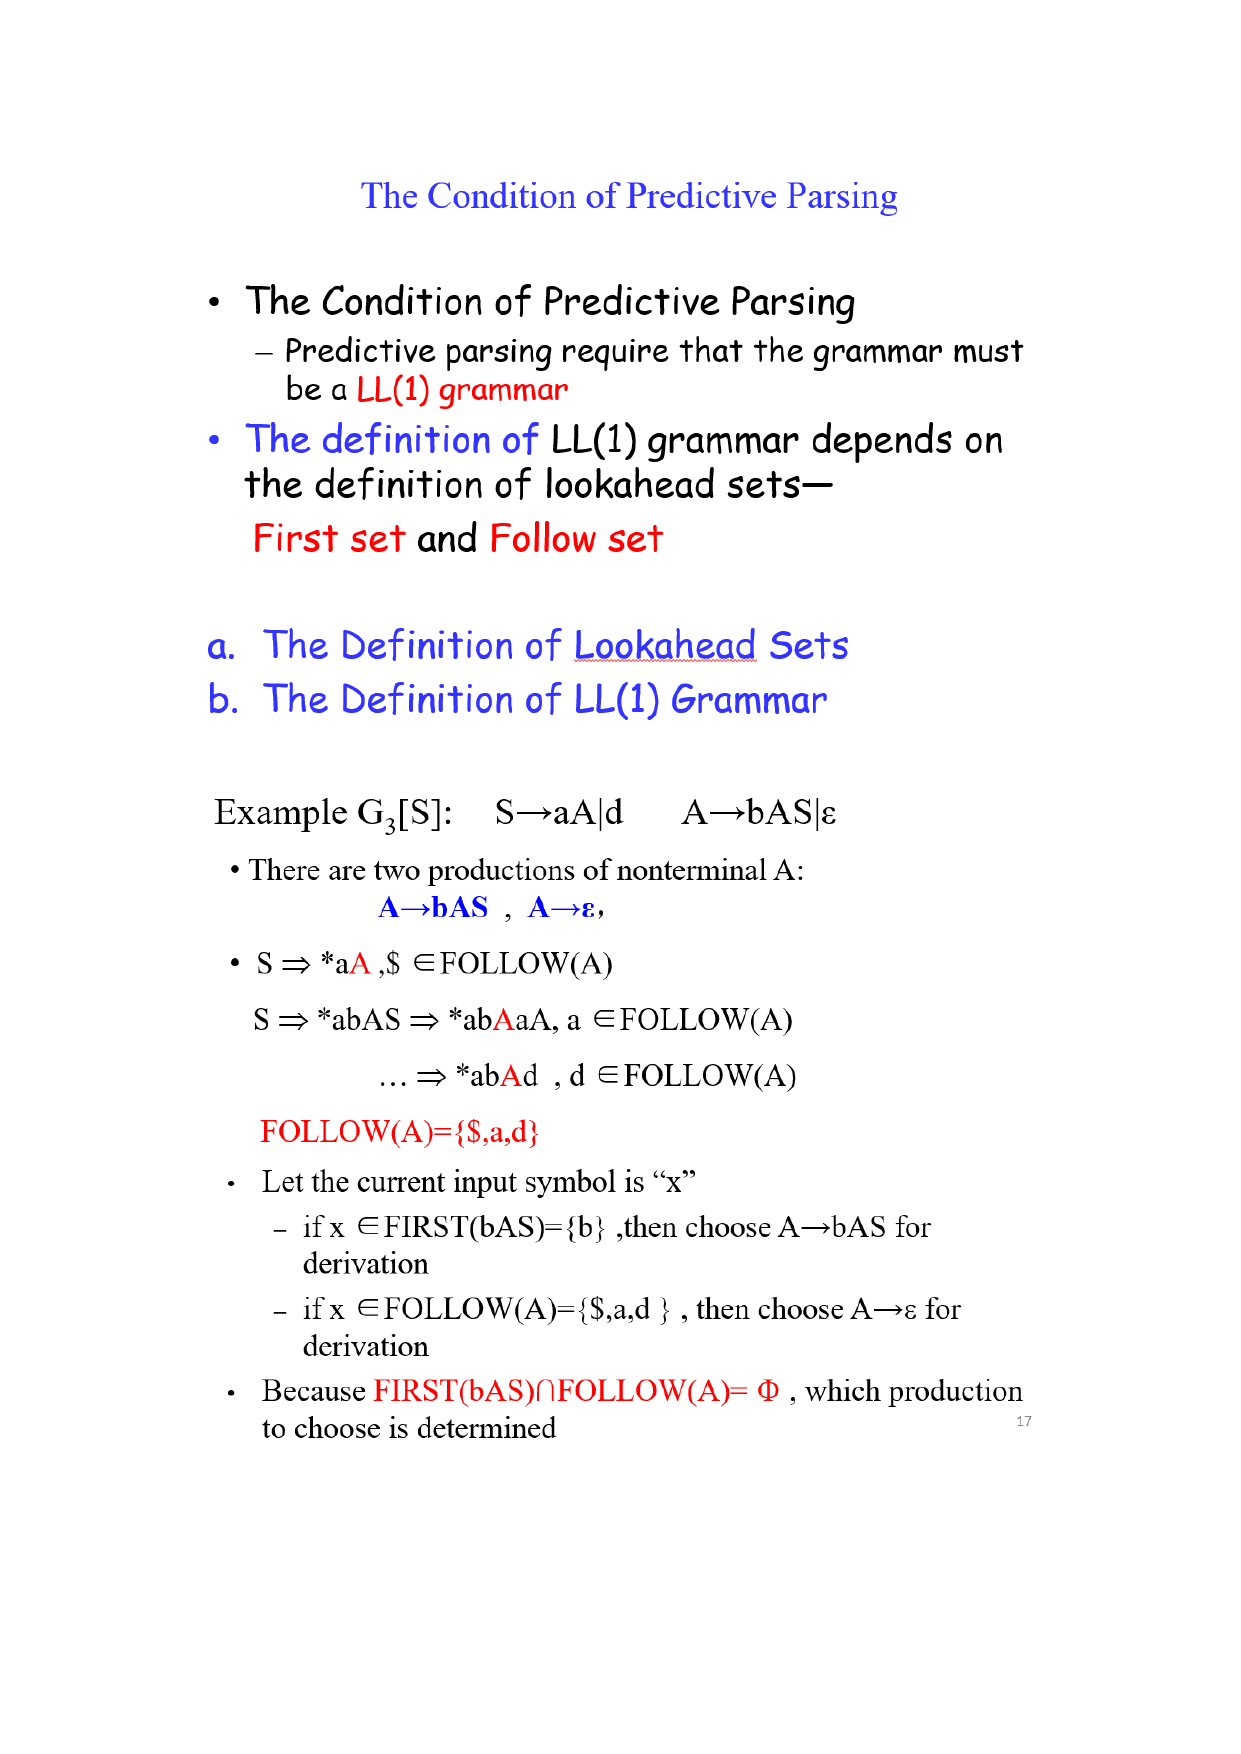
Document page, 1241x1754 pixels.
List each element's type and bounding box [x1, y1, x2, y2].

picture [187, 779, 1053, 1452]
picture [187, 162, 1053, 748]
